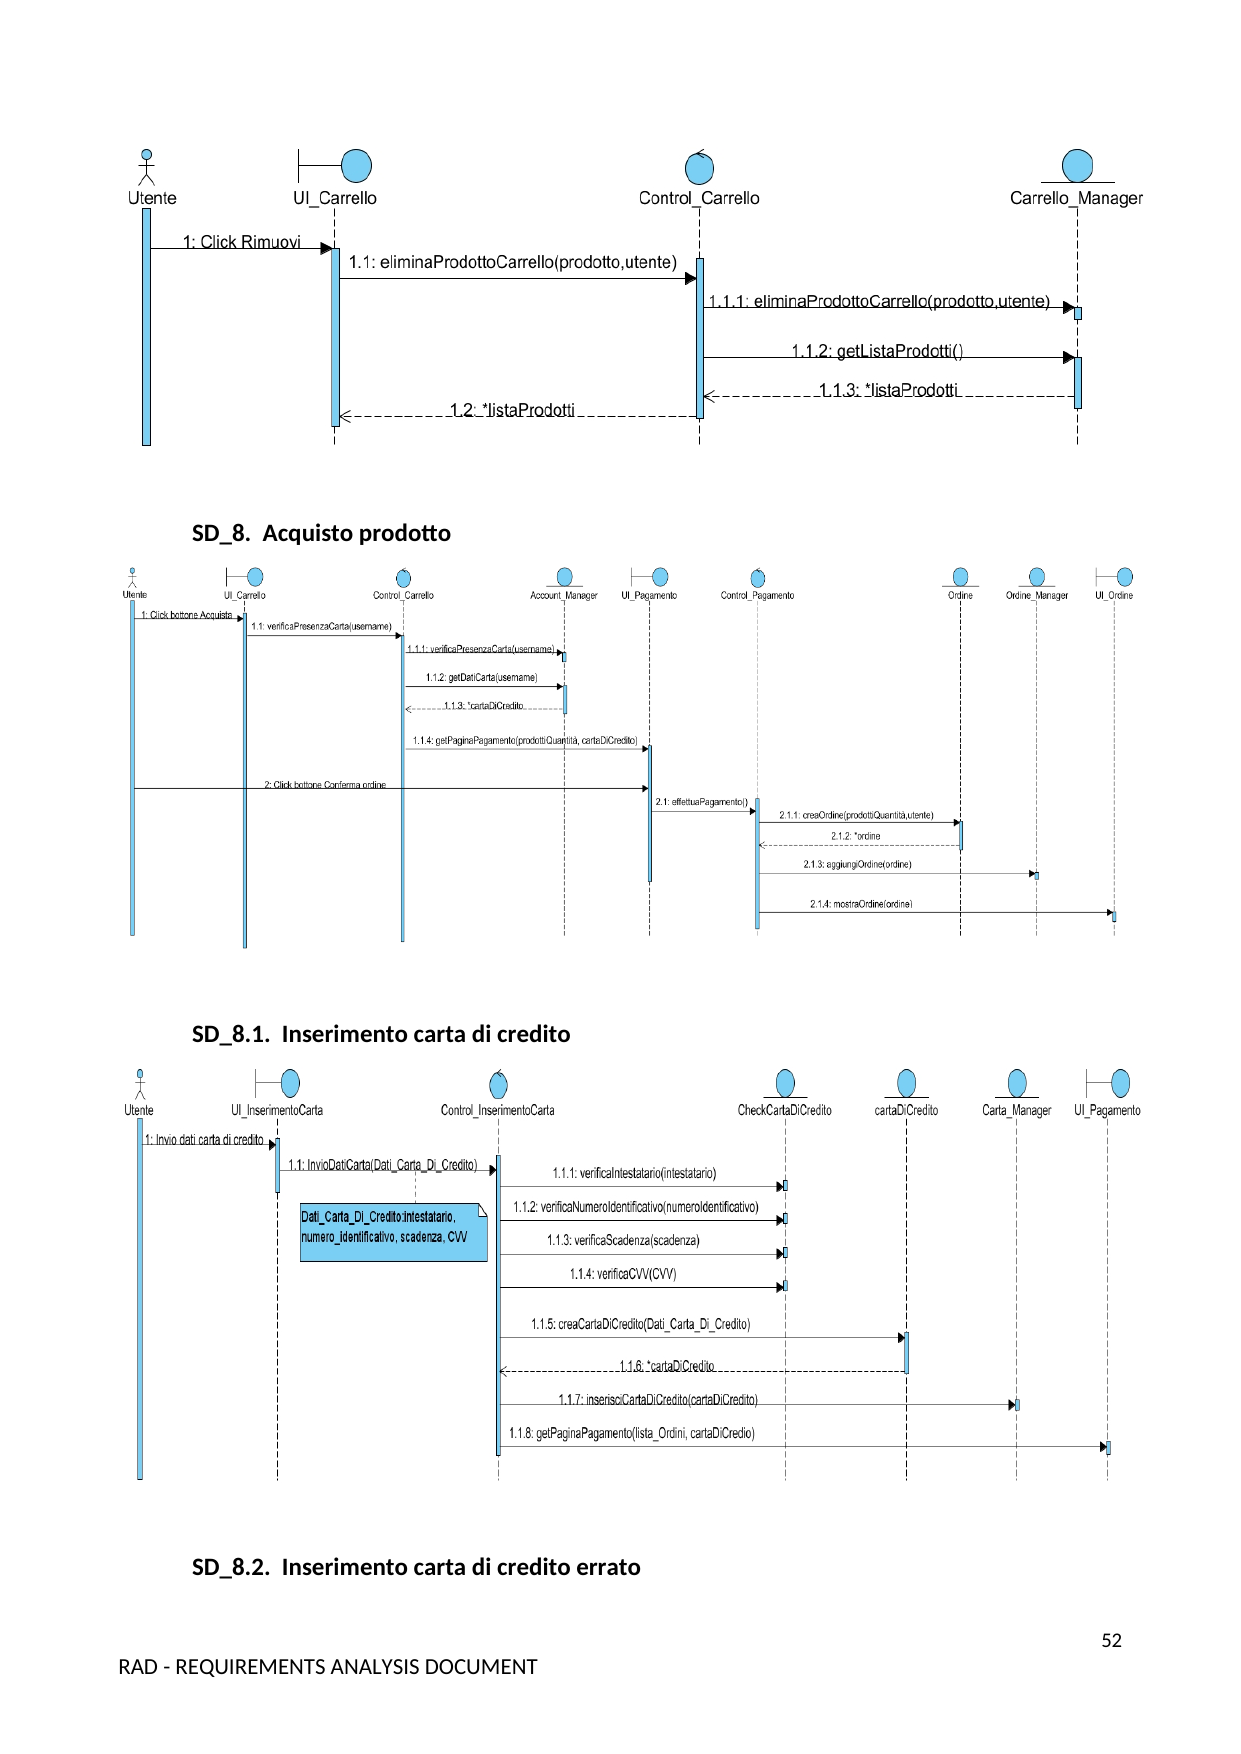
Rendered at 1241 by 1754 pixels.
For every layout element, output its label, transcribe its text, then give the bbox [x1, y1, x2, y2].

picture [118, 566, 1146, 950]
text SD_8.2. Inserimento carta di credito errato [192, 1551, 1122, 1581]
picture [118, 1067, 1146, 1483]
text SD_8.1. Inserimento carta di credito [192, 1018, 1122, 1048]
text SD_8. Acquisto prodotto [192, 517, 1122, 548]
picture [118, 147, 1152, 449]
